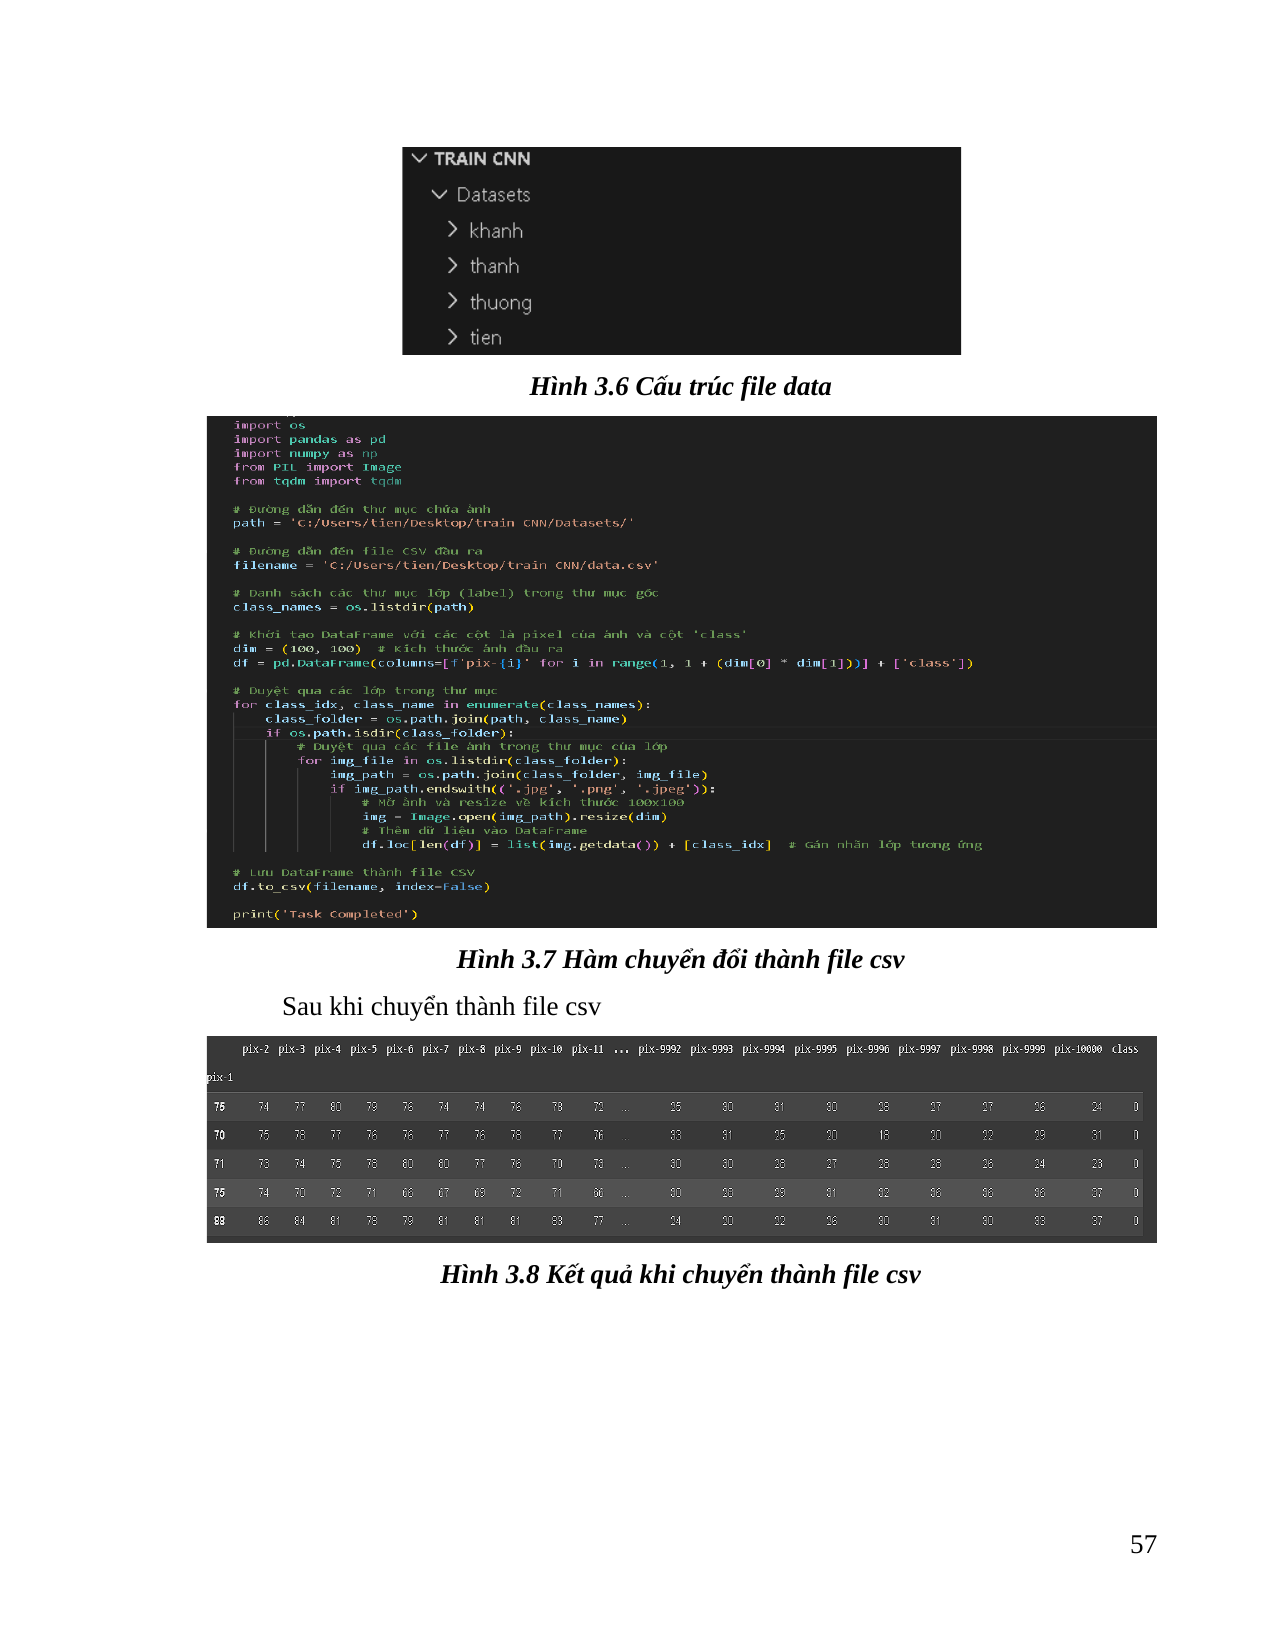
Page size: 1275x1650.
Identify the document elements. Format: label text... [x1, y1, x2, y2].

text Sau khi chuyển thành file csv [207, 990, 1157, 1021]
picture [402, 147, 962, 355]
text Hình 3.8 Kết quả khi chuyển thành file csv [207, 1258, 1157, 1289]
text Hình 3.7 Hàm chuyển đổi thành file csv [207, 943, 1157, 975]
picture [206, 416, 1157, 928]
picture [206, 1036, 1157, 1243]
text Hình 3.6 Cấu trúc file data [207, 370, 1157, 401]
